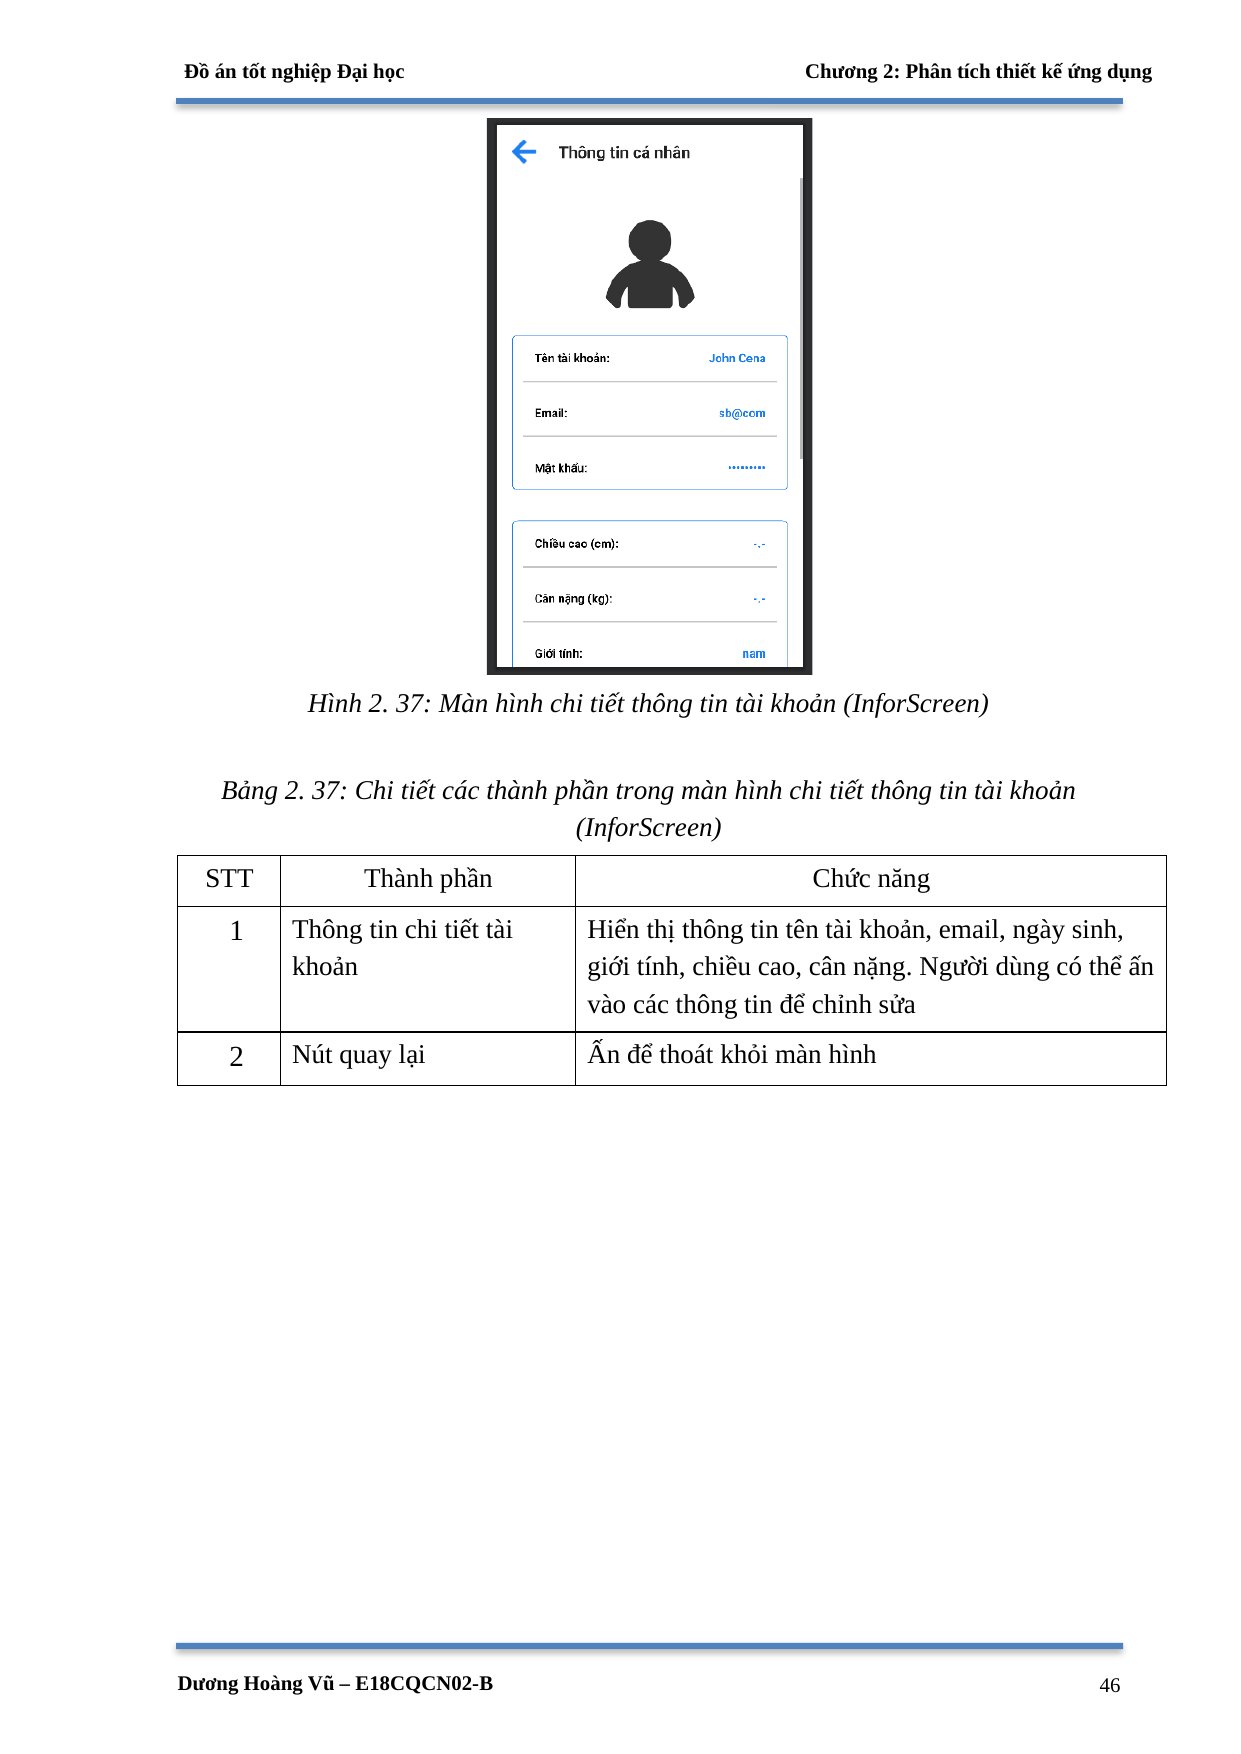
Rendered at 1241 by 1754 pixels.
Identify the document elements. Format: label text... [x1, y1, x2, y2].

table_cell Thông tin chi tiết tài khoản [281, 907, 575, 1031]
text Bảng 2. 37: Chi tiết các thành phần trong màn hình chi tiết thông tin tài khoản (InforScreen) [177, 774, 1122, 843]
table_cell Ấn để thoát khỏi màn hình [576, 1033, 1166, 1084]
picture [486, 118, 813, 675]
table_header Chức năng [576, 856, 1166, 906]
table_header Thành phần [281, 856, 575, 906]
table_cell [178, 1033, 280, 1084]
table_cell Nút quay lại [281, 1033, 575, 1084]
table_cell Hiển thị thông tin tên tài khoản, email, ngày sinh, giới tính, chiều cao, cân nặng. Người dùng có thể ấn vào các thông tin để chỉnh sửa [576, 907, 1166, 1031]
text Hình 2. 37: Màn hình chi tiết thông tin tài khoản (InforScreen) [177, 687, 1122, 718]
table_cell [178, 907, 280, 1031]
table_header STT [178, 856, 280, 906]
